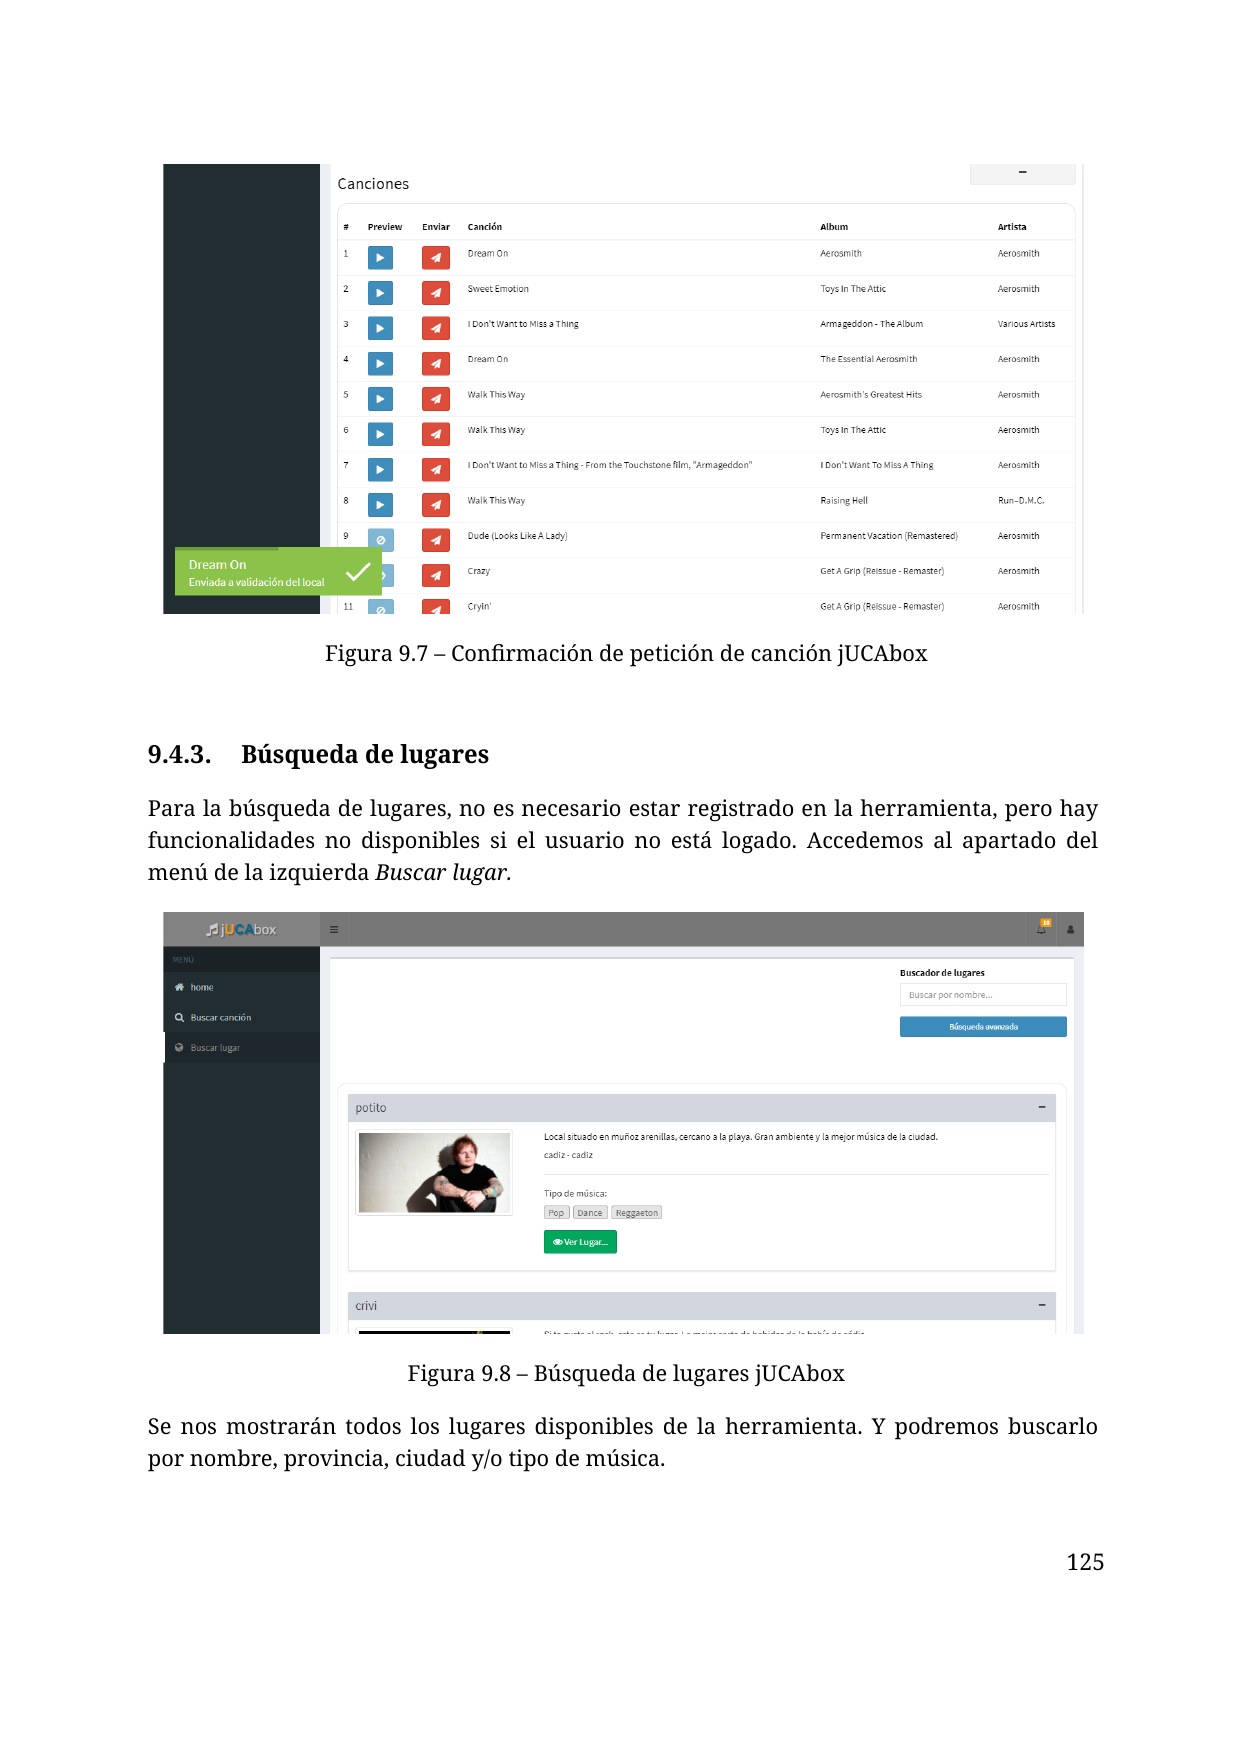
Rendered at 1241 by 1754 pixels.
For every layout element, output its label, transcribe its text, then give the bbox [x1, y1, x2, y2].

subtitle Búsqueda de lugares [148, 736, 1105, 770]
text Se nos mostrarán todos los lugares disponibles de la herramienta. Y podremos buscarlo por nombre, provincia, ciudad y/o tipo de música. [148, 1411, 1099, 1473]
text Figura 9.7 – Confirmación de petición de canción jUCAbox [148, 638, 1105, 668]
text Figura 9.8 – Búsqueda de lugares jUCAbox [148, 1358, 1105, 1388]
text Para la búsqueda de lugares, no es necesario estar registrado en la herramienta, pero hay funcionalidades no disponibles si el usuario no está logado. Accedemos al apartado del menú de la izquierda Buscar lugar. [148, 793, 1099, 887]
picture [163, 912, 1084, 1334]
picture [163, 164, 1084, 614]
